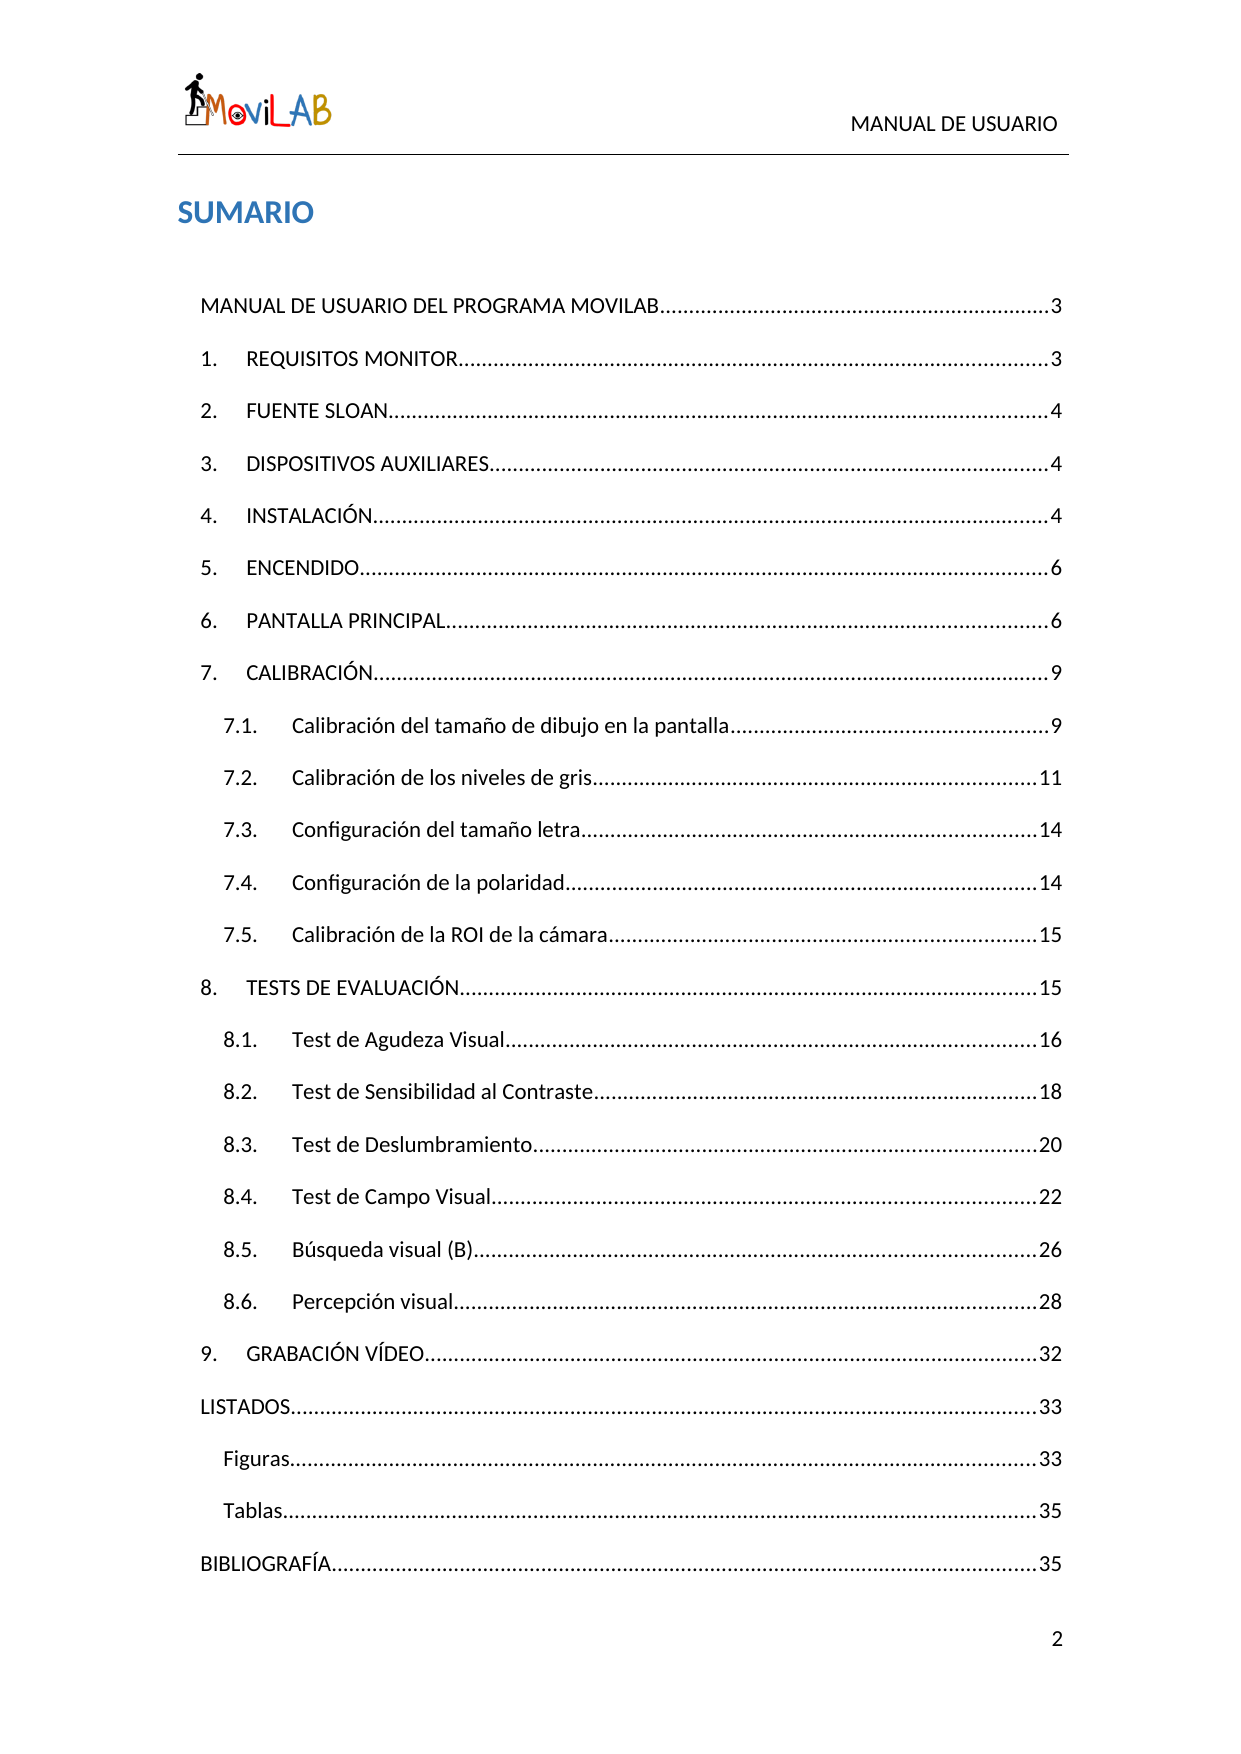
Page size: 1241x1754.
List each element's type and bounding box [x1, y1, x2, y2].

picture [177, 73, 343, 132]
